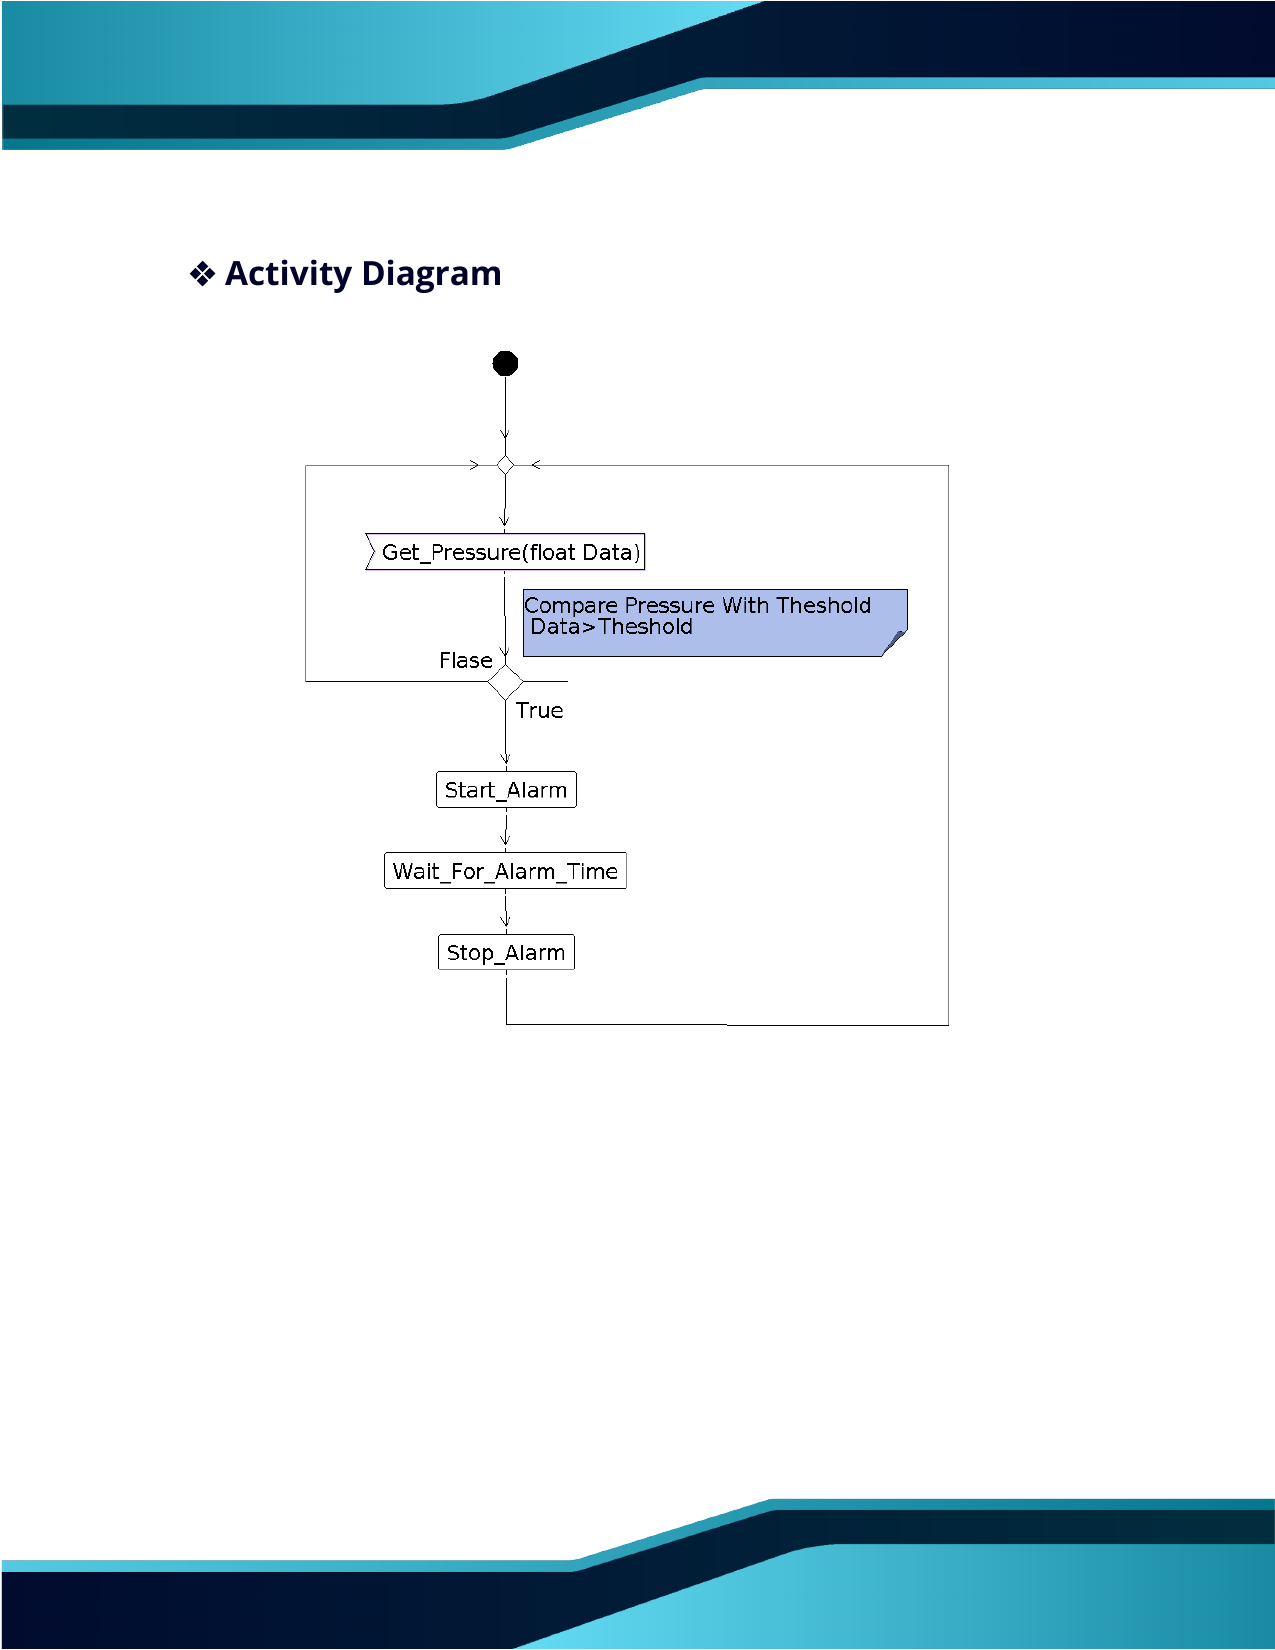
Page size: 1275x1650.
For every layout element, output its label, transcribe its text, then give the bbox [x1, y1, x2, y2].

picture [3, 1499, 1274, 1649]
picture [241, 315, 1034, 1055]
picture [2, 1, 1275, 150]
list Activity Diagram [187, 250, 1200, 295]
